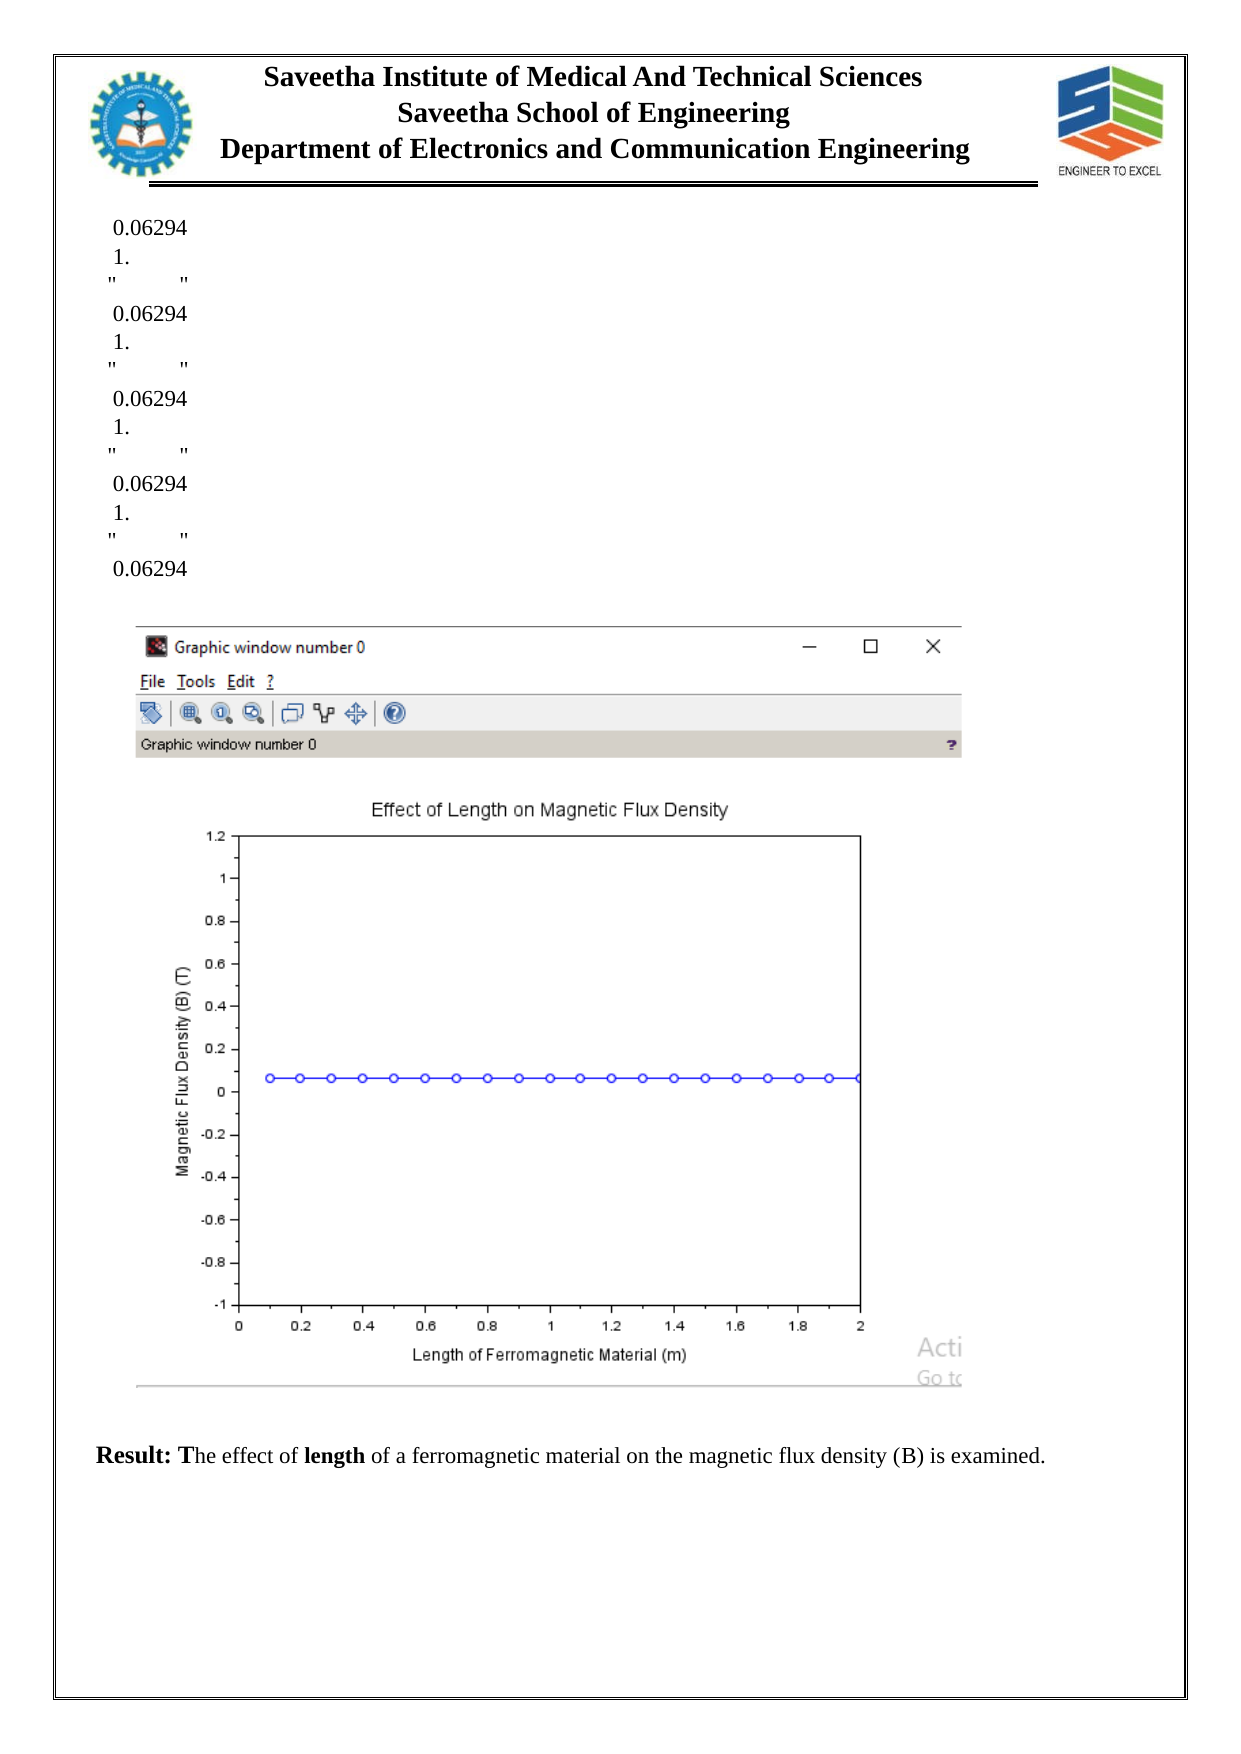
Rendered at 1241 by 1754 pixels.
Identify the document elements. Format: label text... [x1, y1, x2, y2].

picture [135, 626, 962, 1388]
text " " [96, 527, 1158, 553]
text 1. [96, 243, 1158, 269]
text 1. [96, 413, 1158, 440]
text 0.06294 [96, 299, 1158, 326]
picture [88, 70, 197, 179]
text " " [96, 271, 1158, 297]
text Result: The effect of length of a ferromagnetic material on the magnetic flux density (B) is examined. [96, 1440, 1158, 1469]
text " " [96, 442, 1158, 468]
text 1. [96, 328, 1158, 354]
text 0.06294 [96, 556, 1158, 582]
text 0.06294 [96, 214, 1158, 241]
text 0.06294 [96, 385, 1158, 411]
text " " [96, 356, 1158, 383]
text 1. [96, 499, 1158, 525]
text 0.06294 [96, 470, 1158, 497]
picture [1056, 64, 1164, 179]
